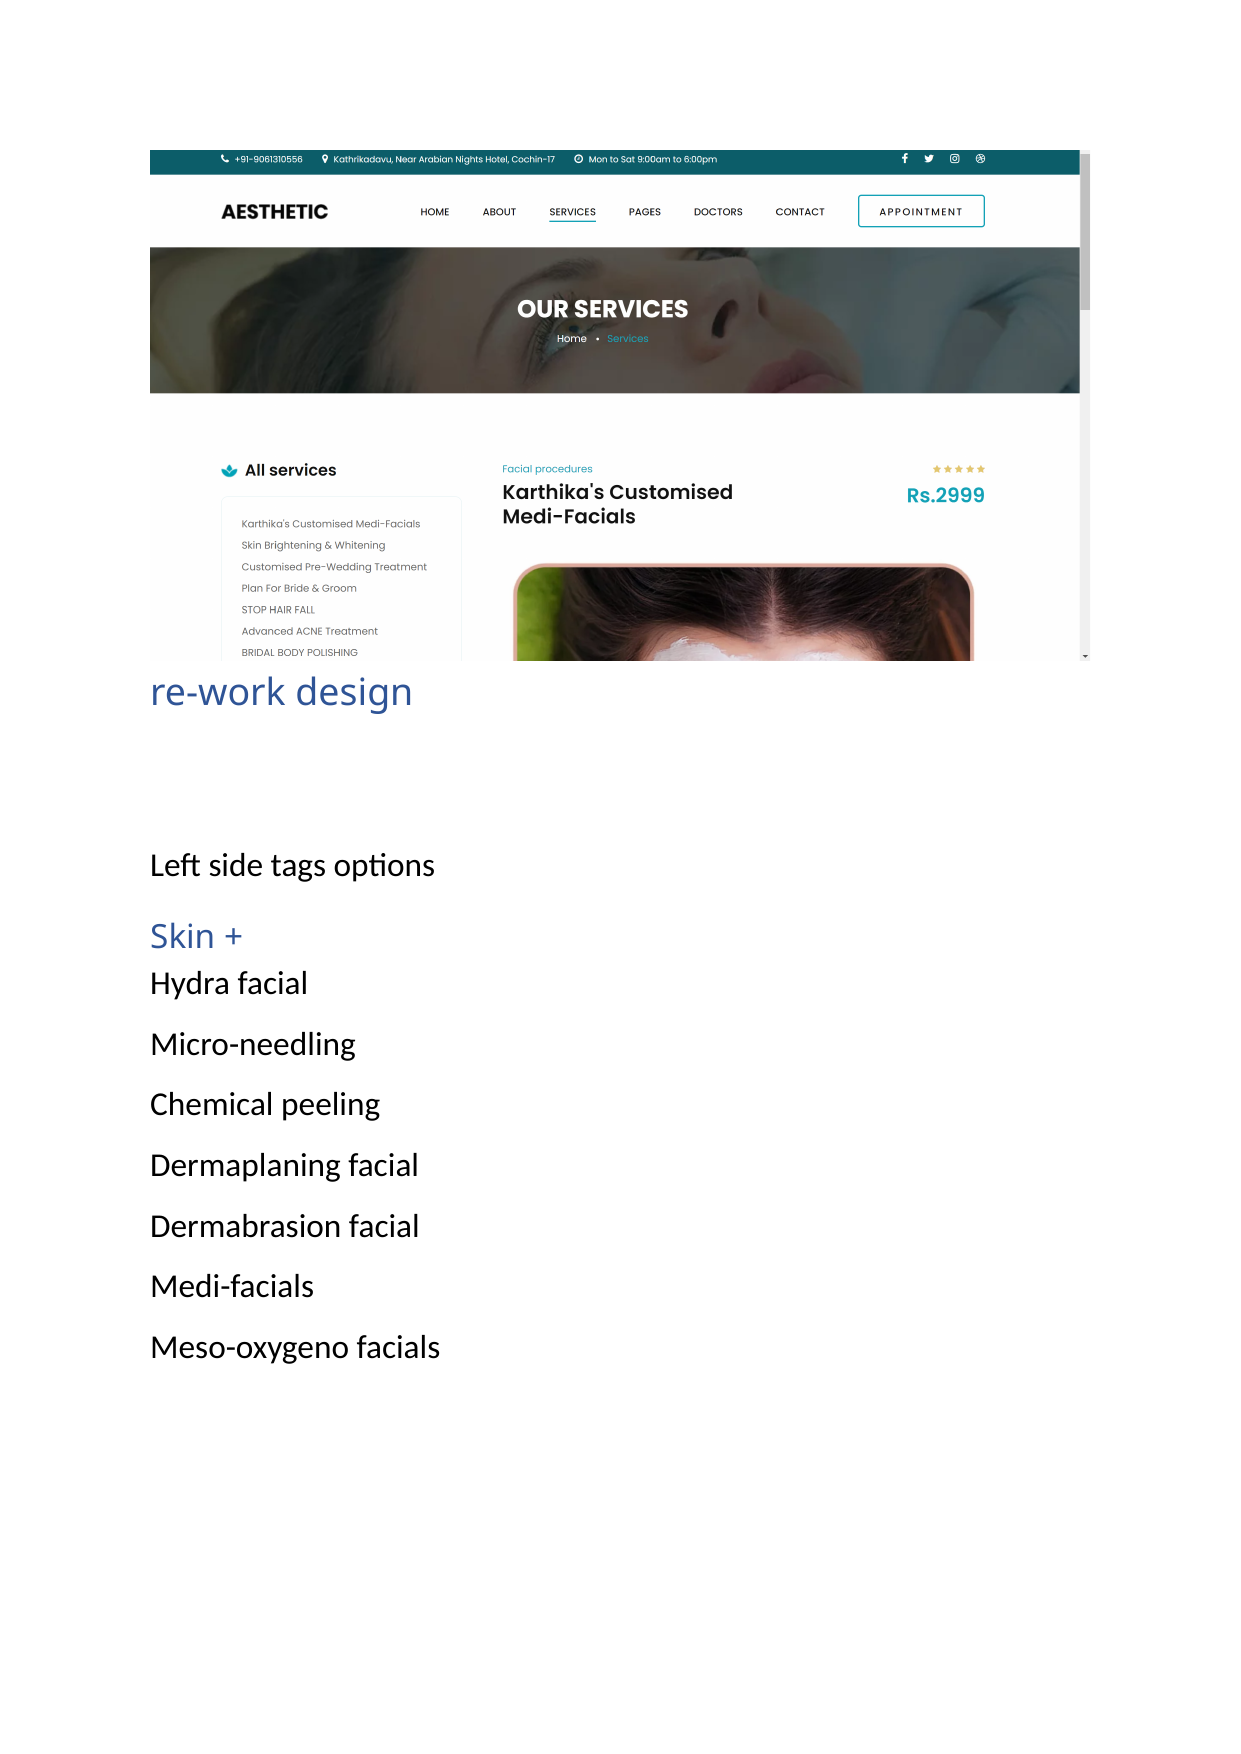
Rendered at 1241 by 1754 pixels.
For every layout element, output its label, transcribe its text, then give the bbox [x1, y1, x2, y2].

text Dermaplaning facial [150, 1144, 1090, 1185]
text Hydra facial [150, 962, 1090, 1003]
subtitle Skin + [150, 913, 1090, 959]
text Left side tags options [150, 844, 1090, 885]
text Dermabrasion facial [150, 1205, 1090, 1245]
text Meso-oxygeno facials [150, 1326, 1090, 1367]
text re-work design [150, 661, 1090, 716]
picture [150, 150, 1091, 661]
text Micro-needling [150, 1023, 1090, 1063]
text Medi-facials [150, 1265, 1090, 1306]
text Chemical peeling [150, 1083, 1090, 1124]
